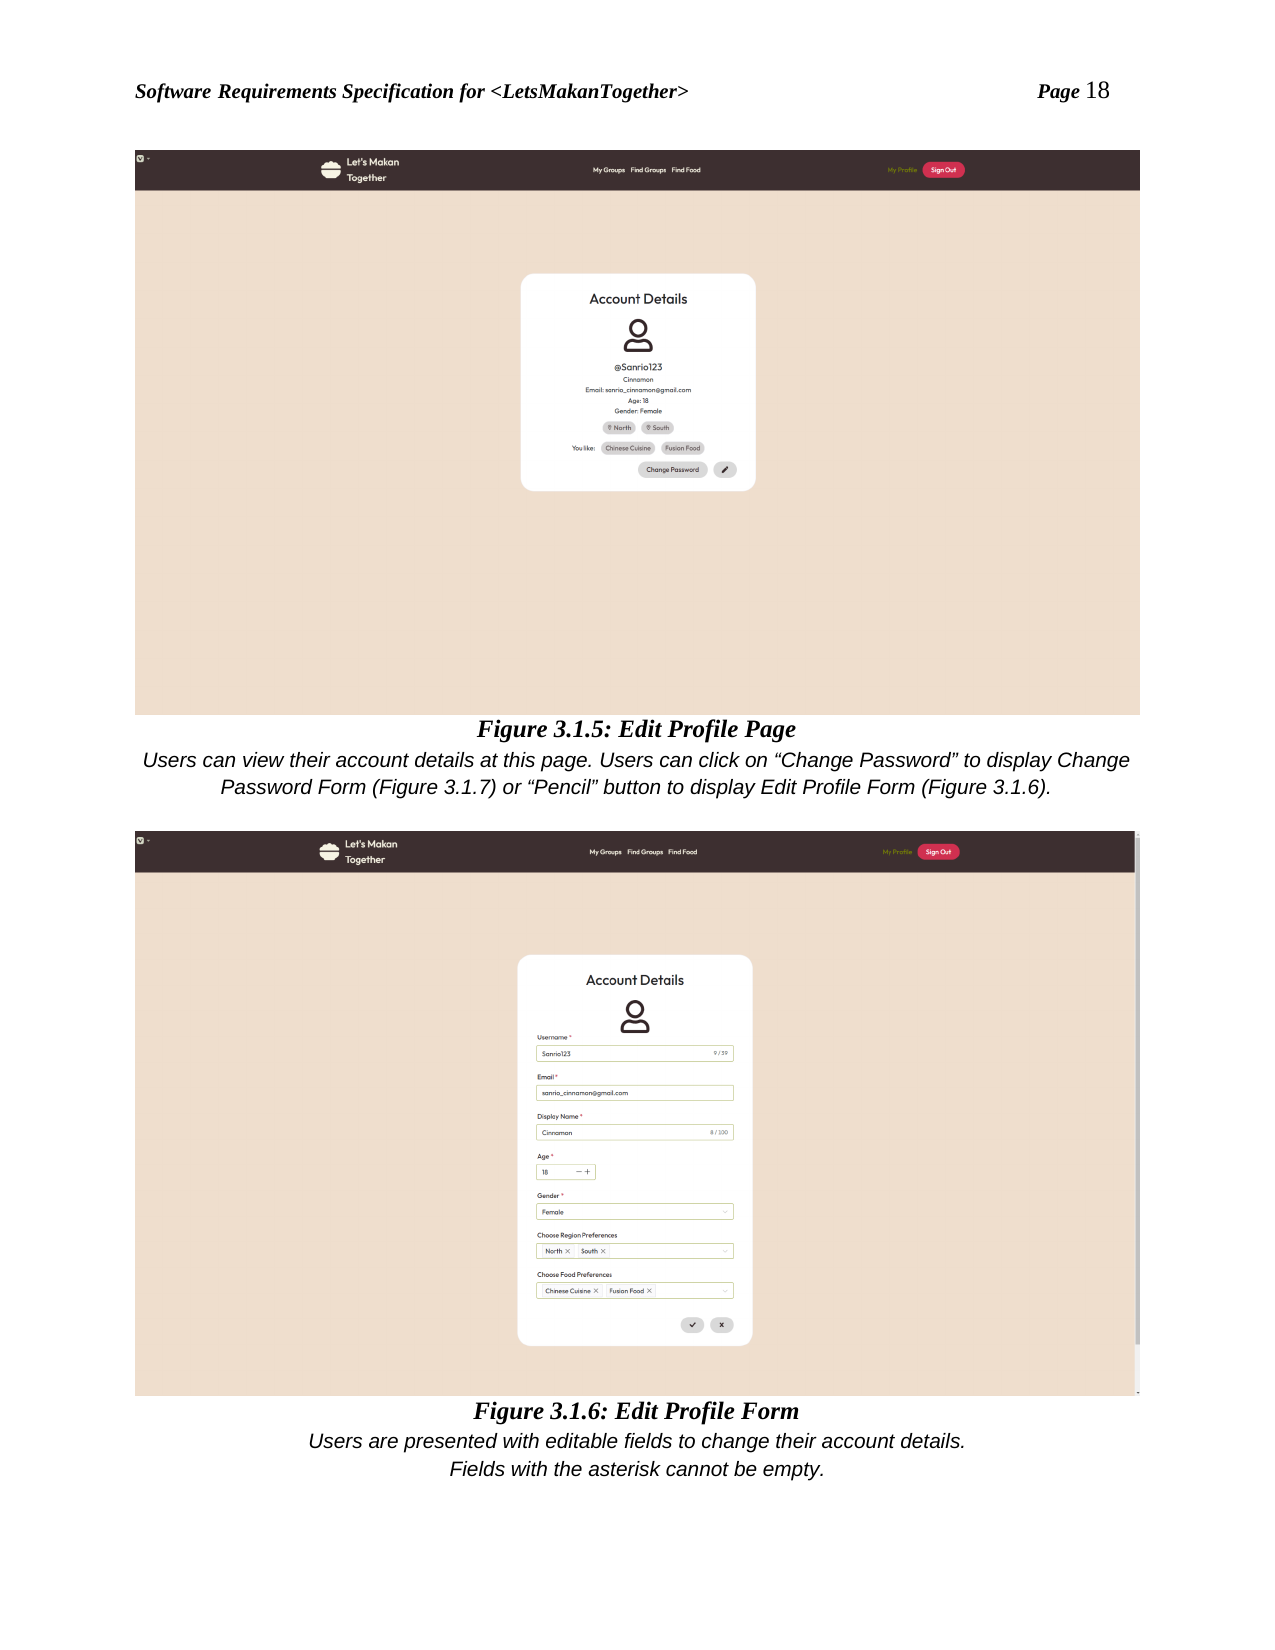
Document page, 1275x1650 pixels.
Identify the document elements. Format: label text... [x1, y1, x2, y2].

picture [135, 831, 1140, 1396]
text Users can view their account details at this page. Users can click on “Change Password” to display Change Password Form (Figure 3.1.7) or “Pencil” button to display Edit Profile Form (Figure 3.1.6). [135, 748, 1140, 799]
picture [135, 150, 1140, 715]
text Figure 3.1.5: Edit Profile Page [135, 715, 1140, 743]
text Figure 3.1.6: Edit Profile Form [135, 1396, 1140, 1425]
text Fields with the asterisk cannot be empty. [135, 1456, 1140, 1480]
text Users are presented with editable fields to change their account details. [135, 1429, 1140, 1453]
